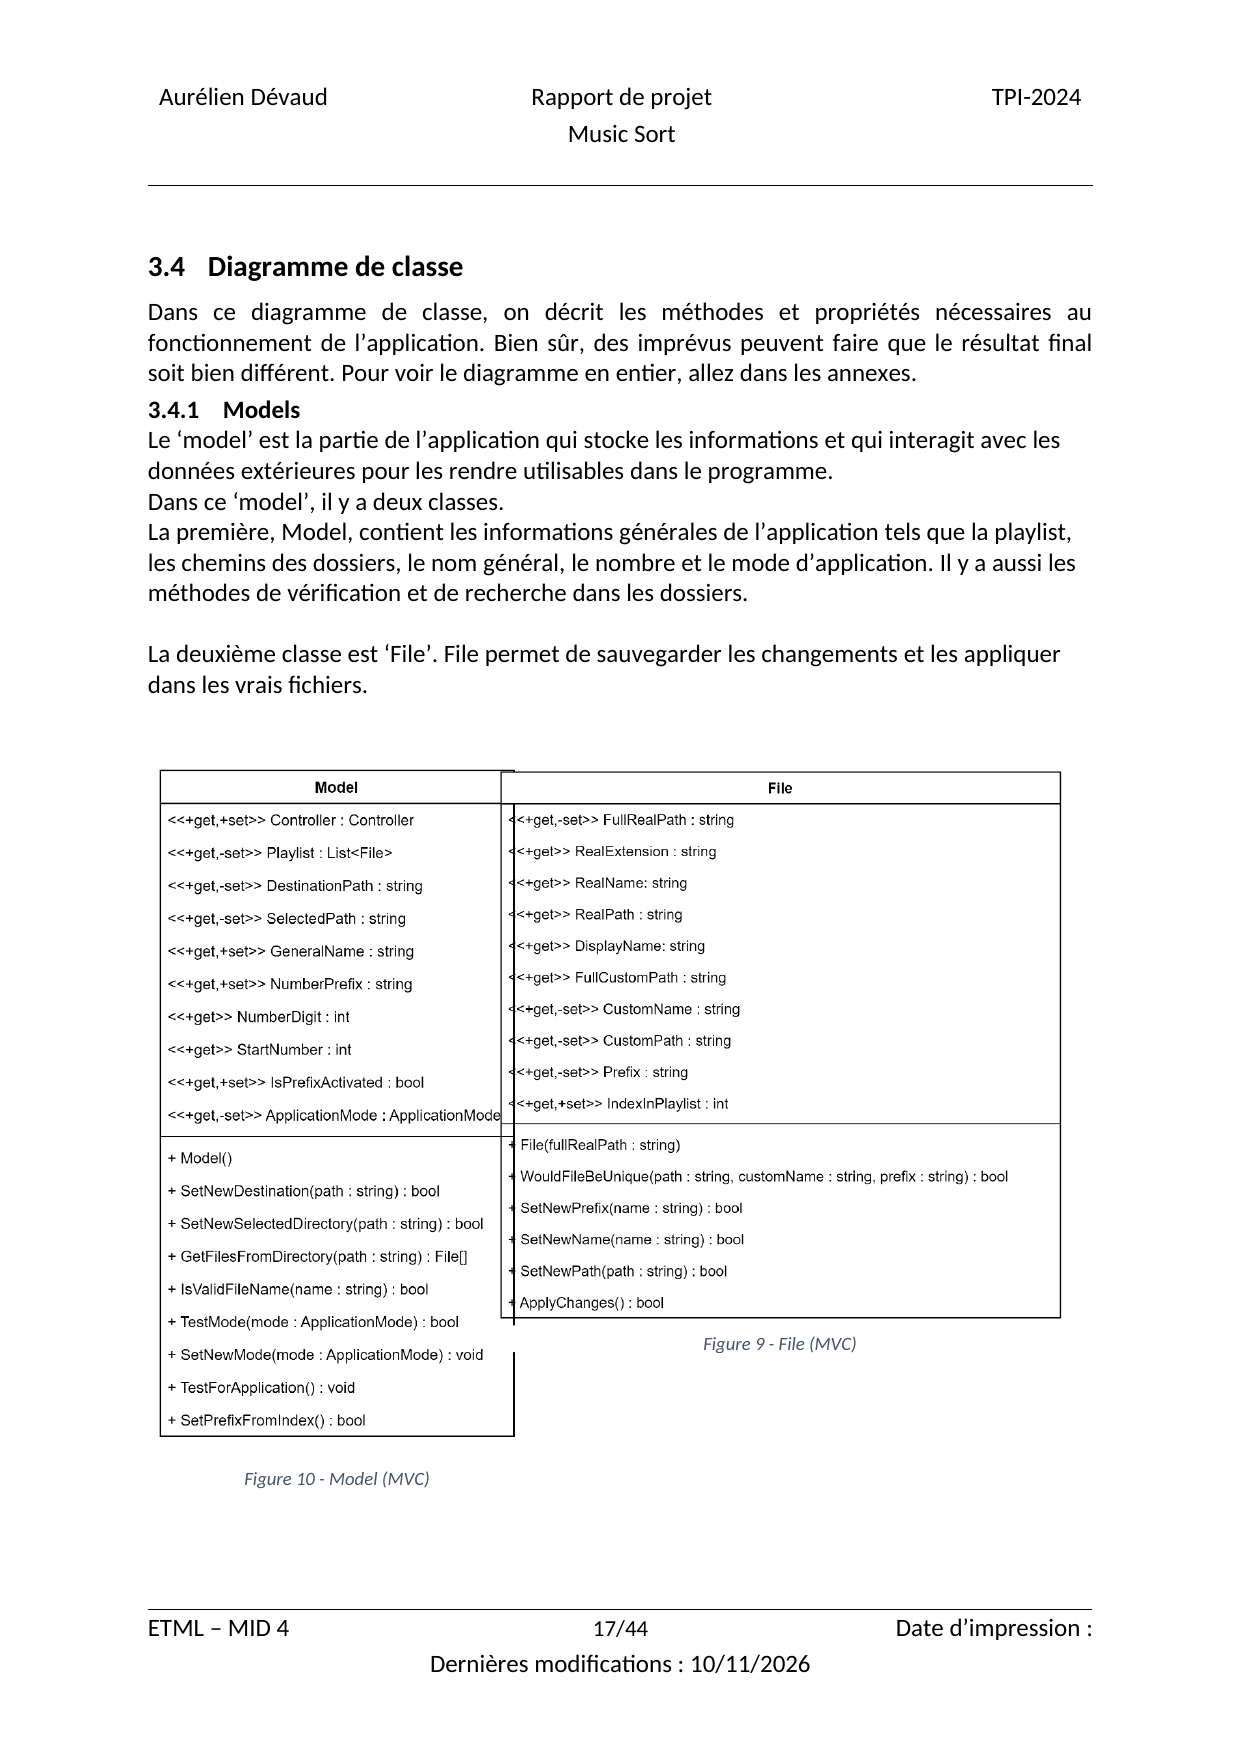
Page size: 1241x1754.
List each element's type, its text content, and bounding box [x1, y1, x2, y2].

text Dans ce diagramme de classe, on décrit les méthodes et propriétés nécessaires au fonctionnement de l’application. Bien sûr, des imprévus peuvent faire que le résultat final soit bien différent. Pour voir le diagramme en entier, allez dans les annexes. [148, 296, 1092, 388]
text La première, Model, contient les informations générales de l’application tels que la playlist, les chemins des dossiers, le nom général, le nombre et le mode d’application. Il y a aussi les méthodes de vérification et de recherche dans les dossiers. [148, 516, 1092, 608]
picture [147, 757, 1074, 1453]
subtitle Diagramme de classe [148, 248, 1092, 284]
text Dans ce ‘model’, il y a deux classes. [148, 486, 1092, 516]
text Le ‘model’ est la partie de l’application qui stocke les informations et qui interagit avec les données extérieures pour les rendre utilisables dans le programme. [148, 424, 1092, 486]
text La deuxième classe est ‘File’. File permet de sauvegarder les changements et les appliquer dans les vrais fichiers. [148, 638, 1092, 699]
subtitle Models [148, 394, 1092, 424]
